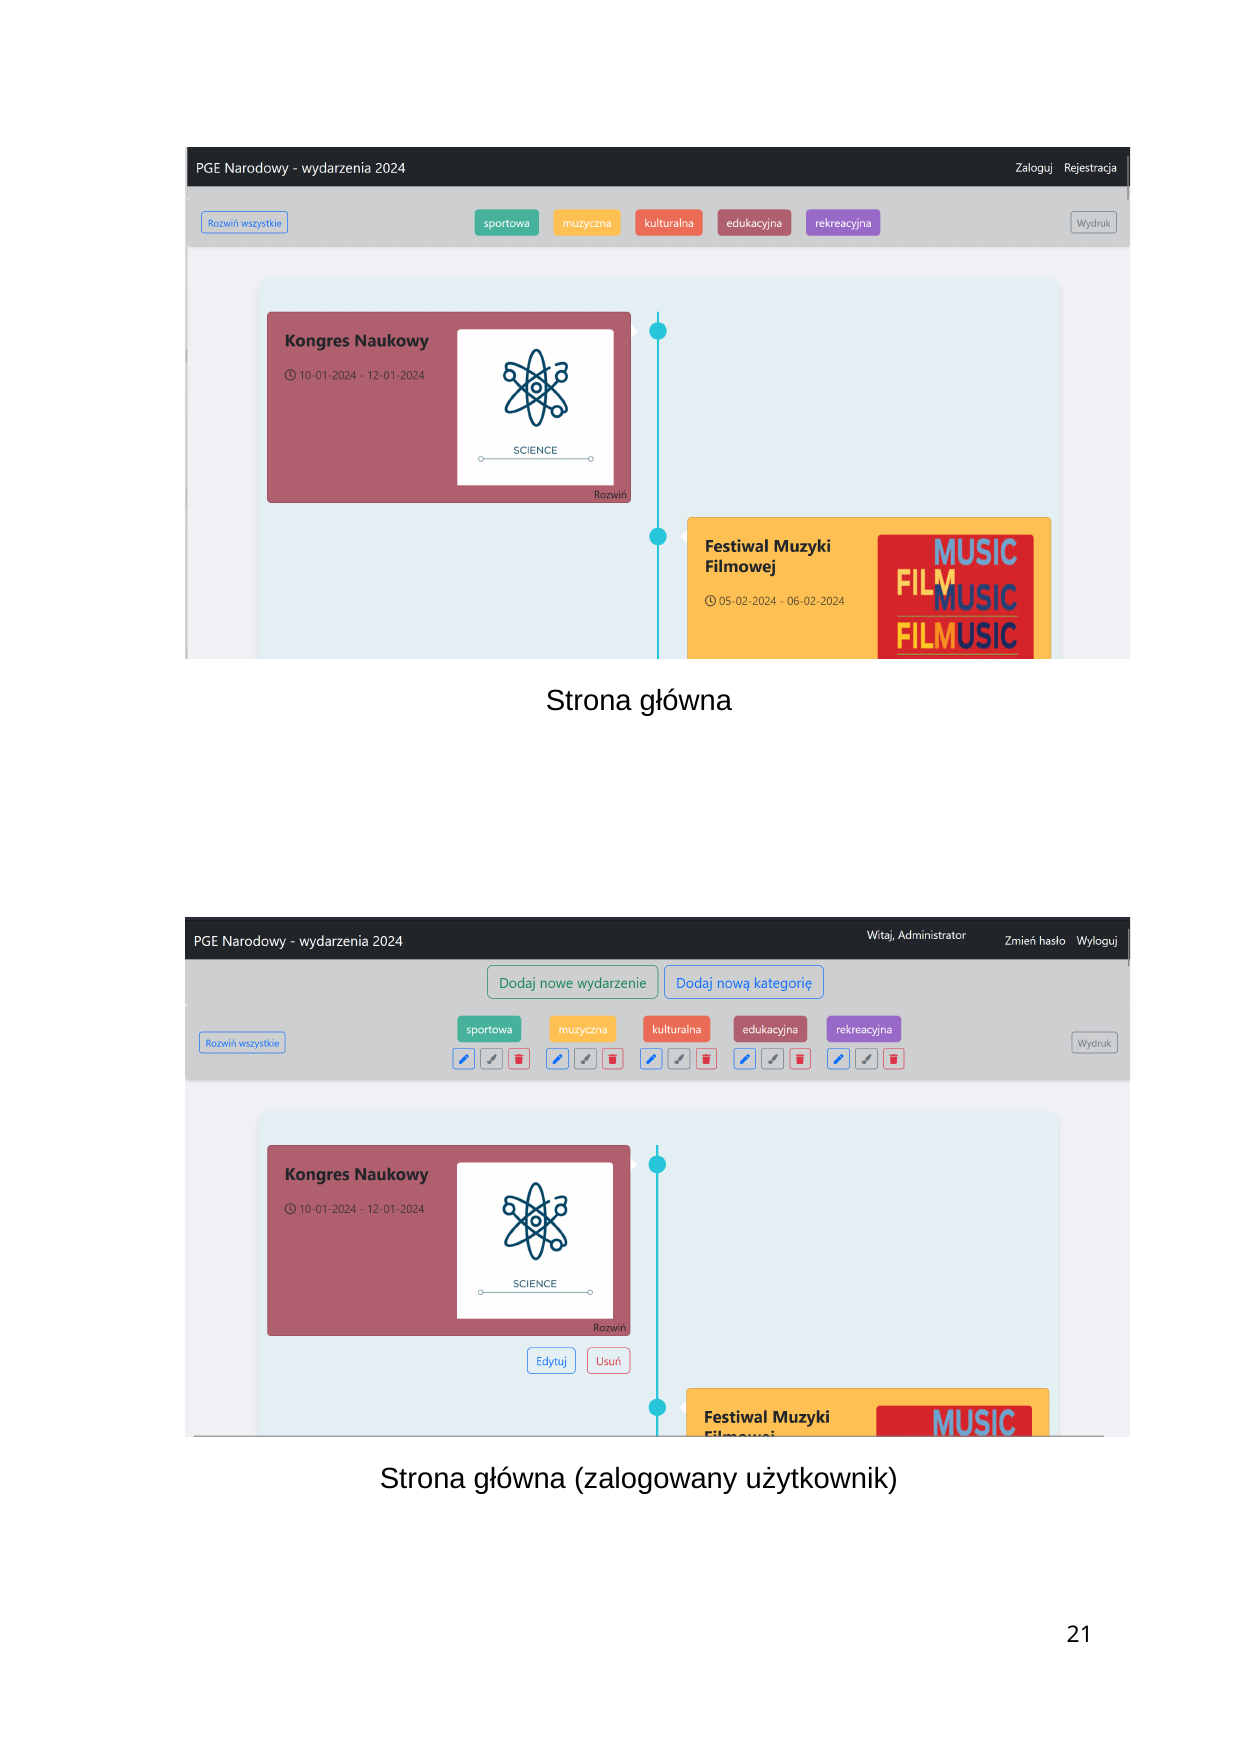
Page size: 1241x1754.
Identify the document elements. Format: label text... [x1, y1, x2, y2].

text Strona główna [185, 683, 1093, 717]
text Strona główna (zalogowany użytkownik) [185, 1461, 1093, 1495]
picture [185, 917, 1130, 1437]
picture [185, 147, 1130, 659]
